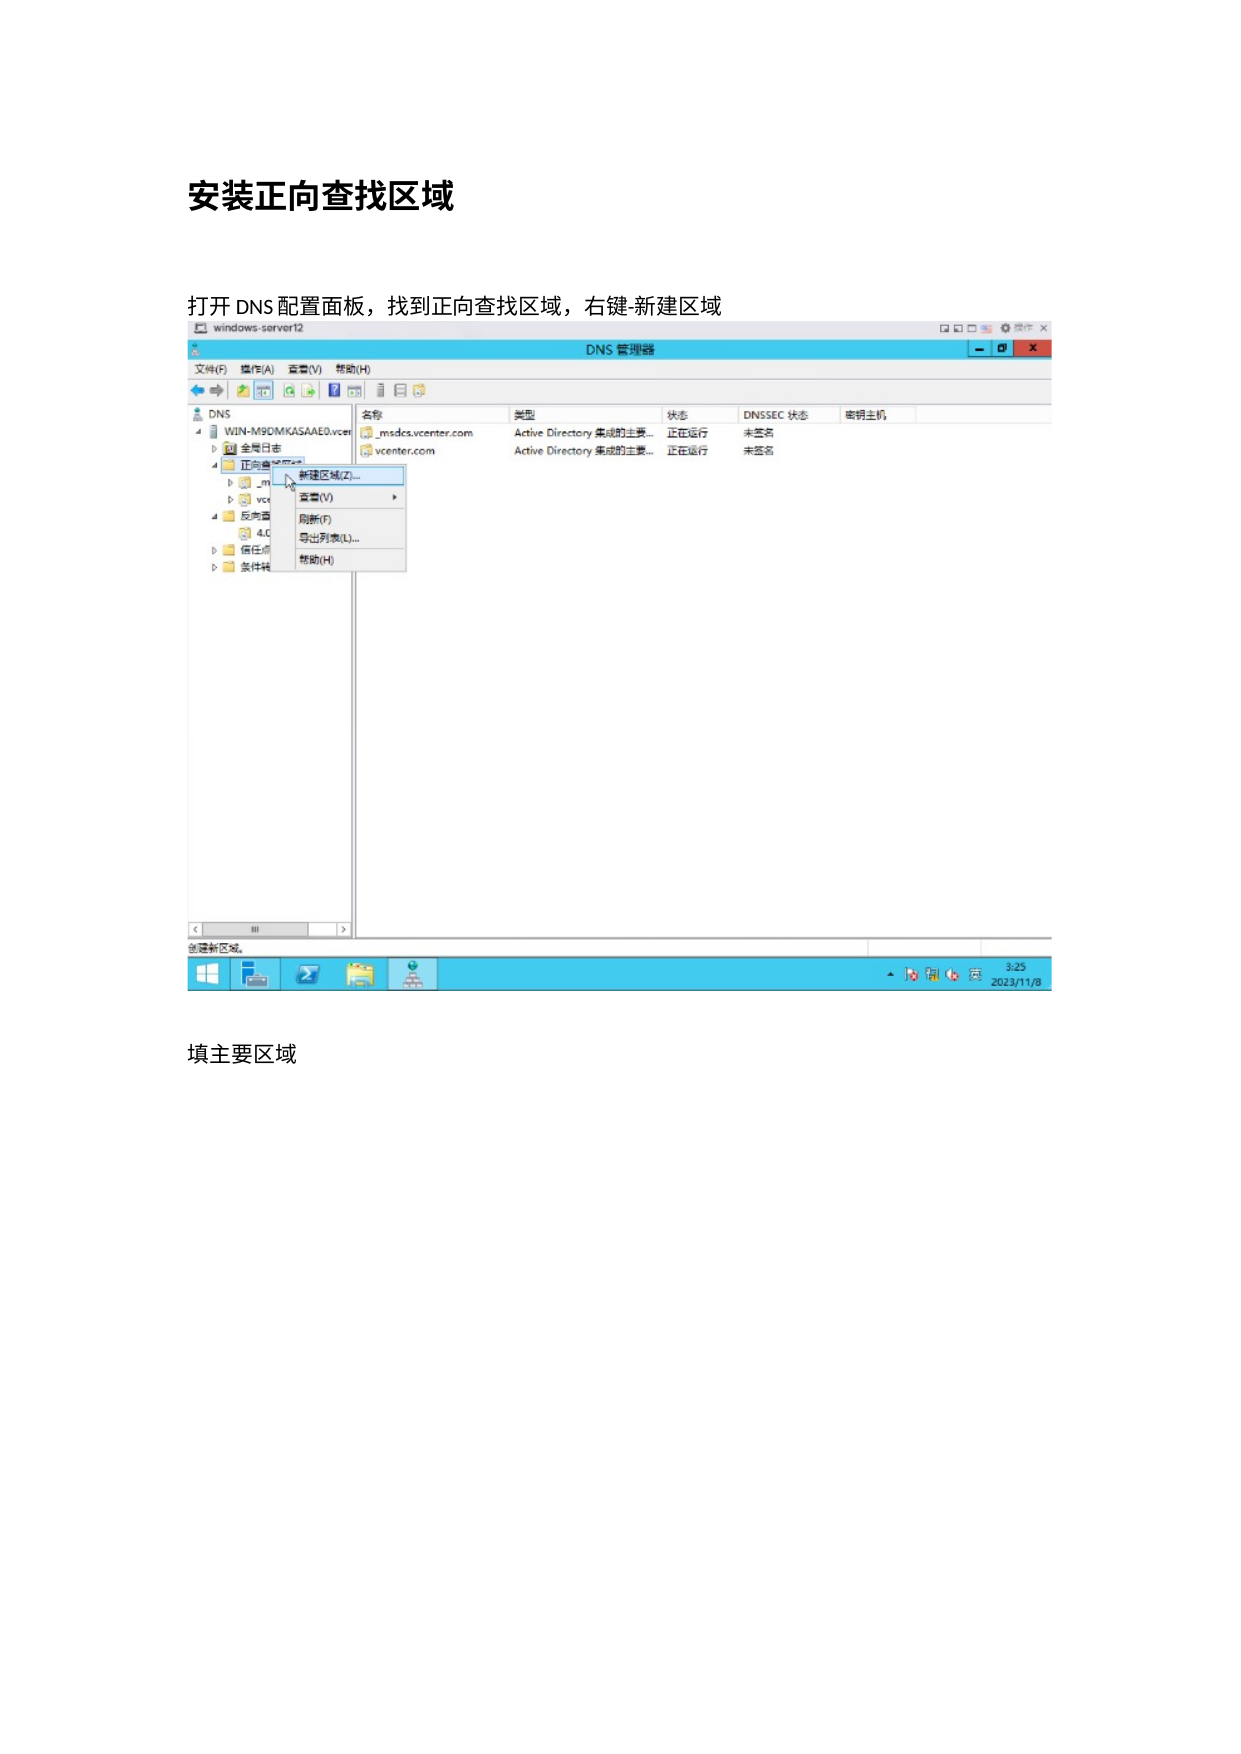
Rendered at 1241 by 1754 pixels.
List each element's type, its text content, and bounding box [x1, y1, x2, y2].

text 打开DNS配置面板，找到正向查找区域，右键-新建区域 [187, 289, 1053, 321]
subtitle 安装正向查找区域 [187, 162, 1053, 227]
picture [187, 321, 1052, 991]
text 填主要区域 [187, 1036, 1053, 1069]
